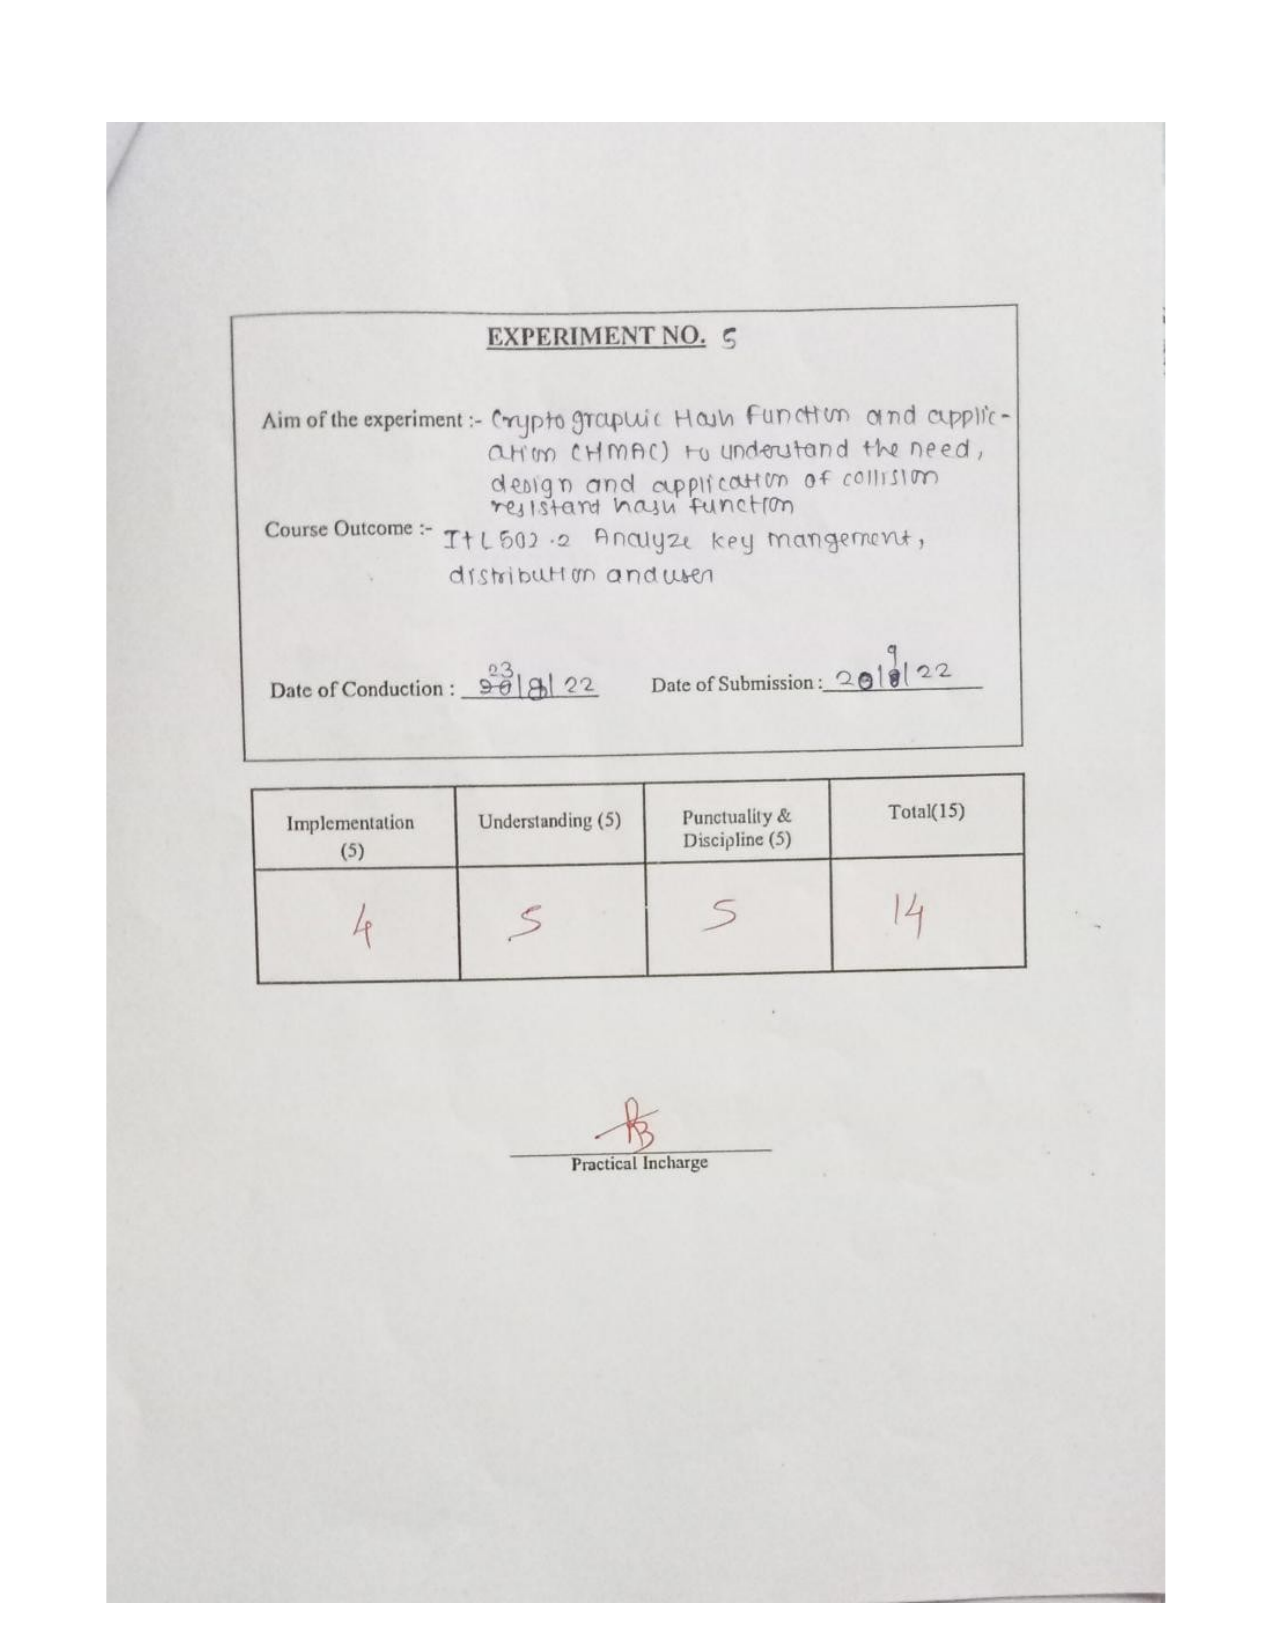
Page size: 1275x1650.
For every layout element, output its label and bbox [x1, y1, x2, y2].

picture [106, 122, 1166, 1603]
